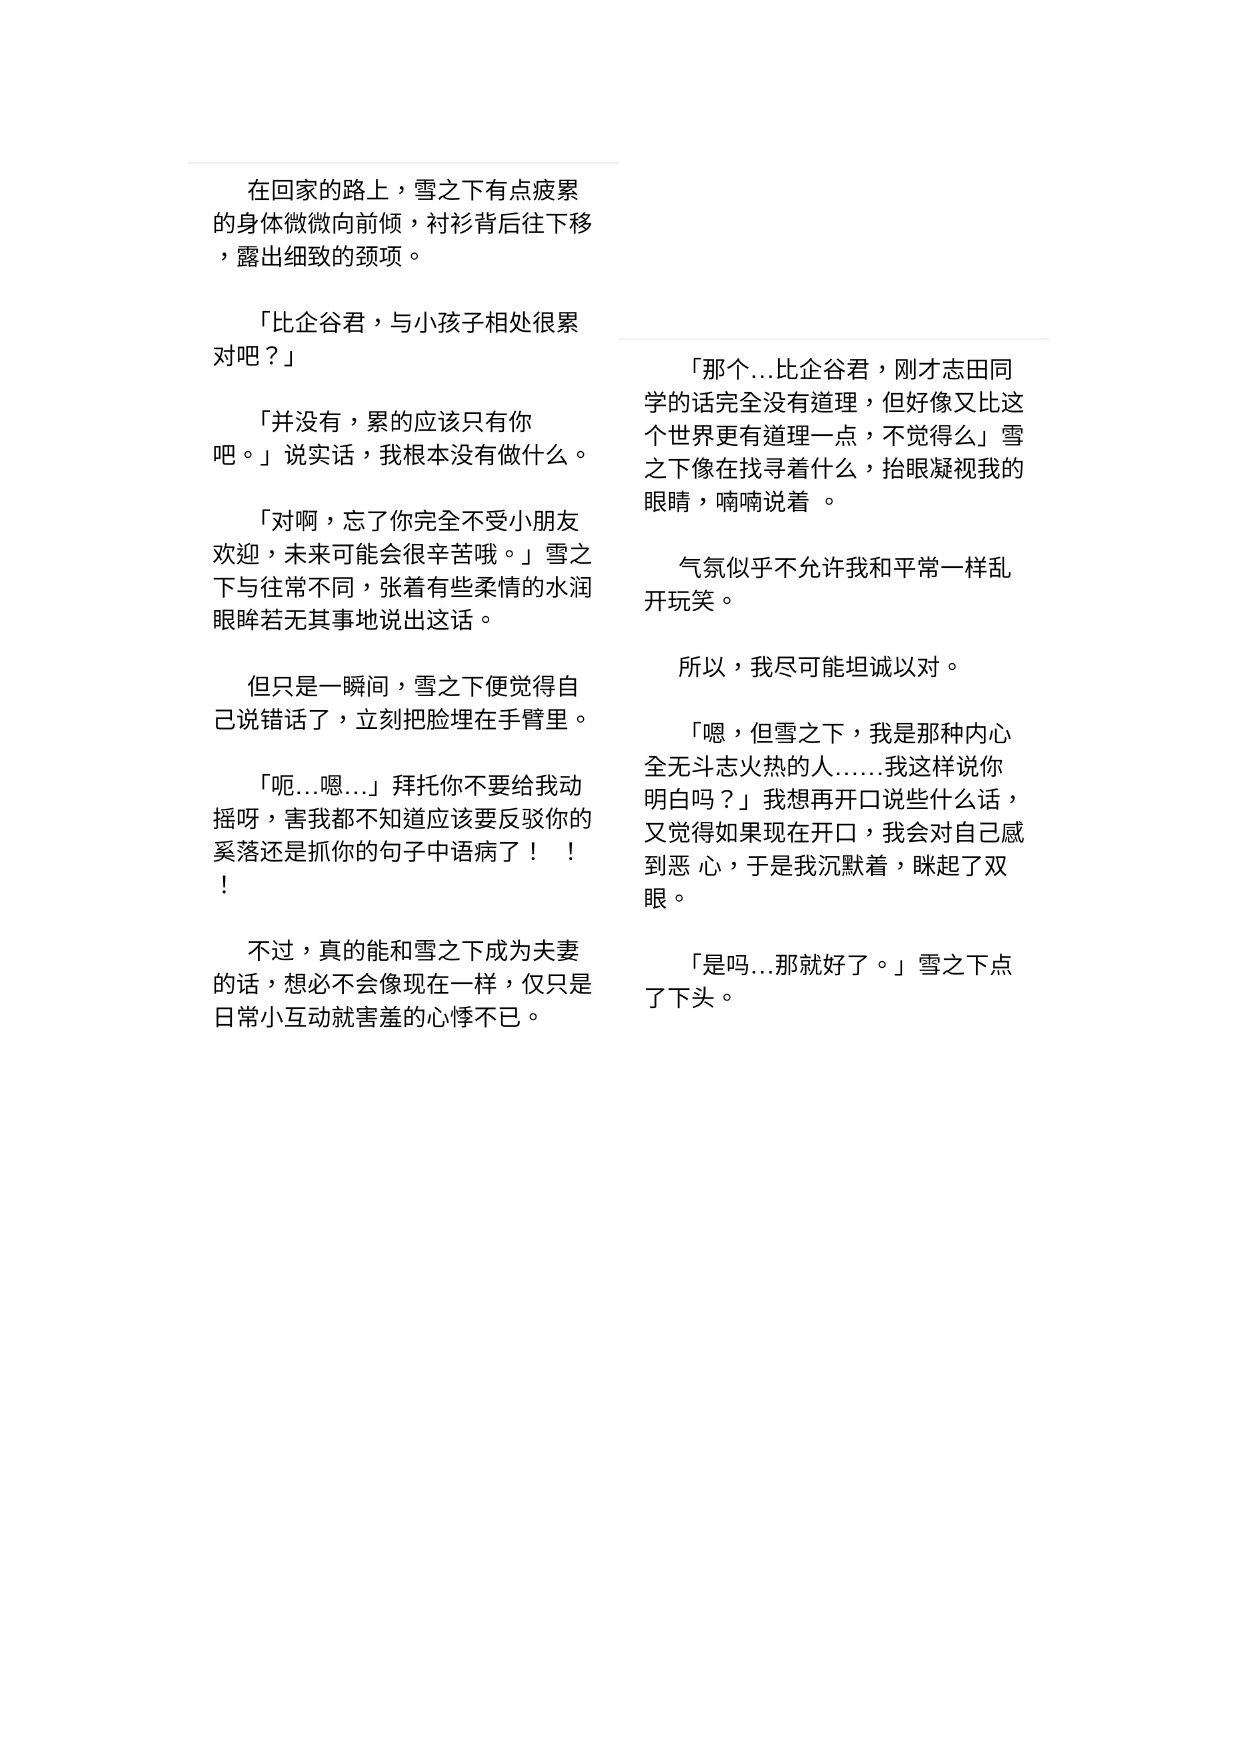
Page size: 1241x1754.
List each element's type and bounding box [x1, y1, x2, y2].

picture [187, 162, 1050, 1039]
